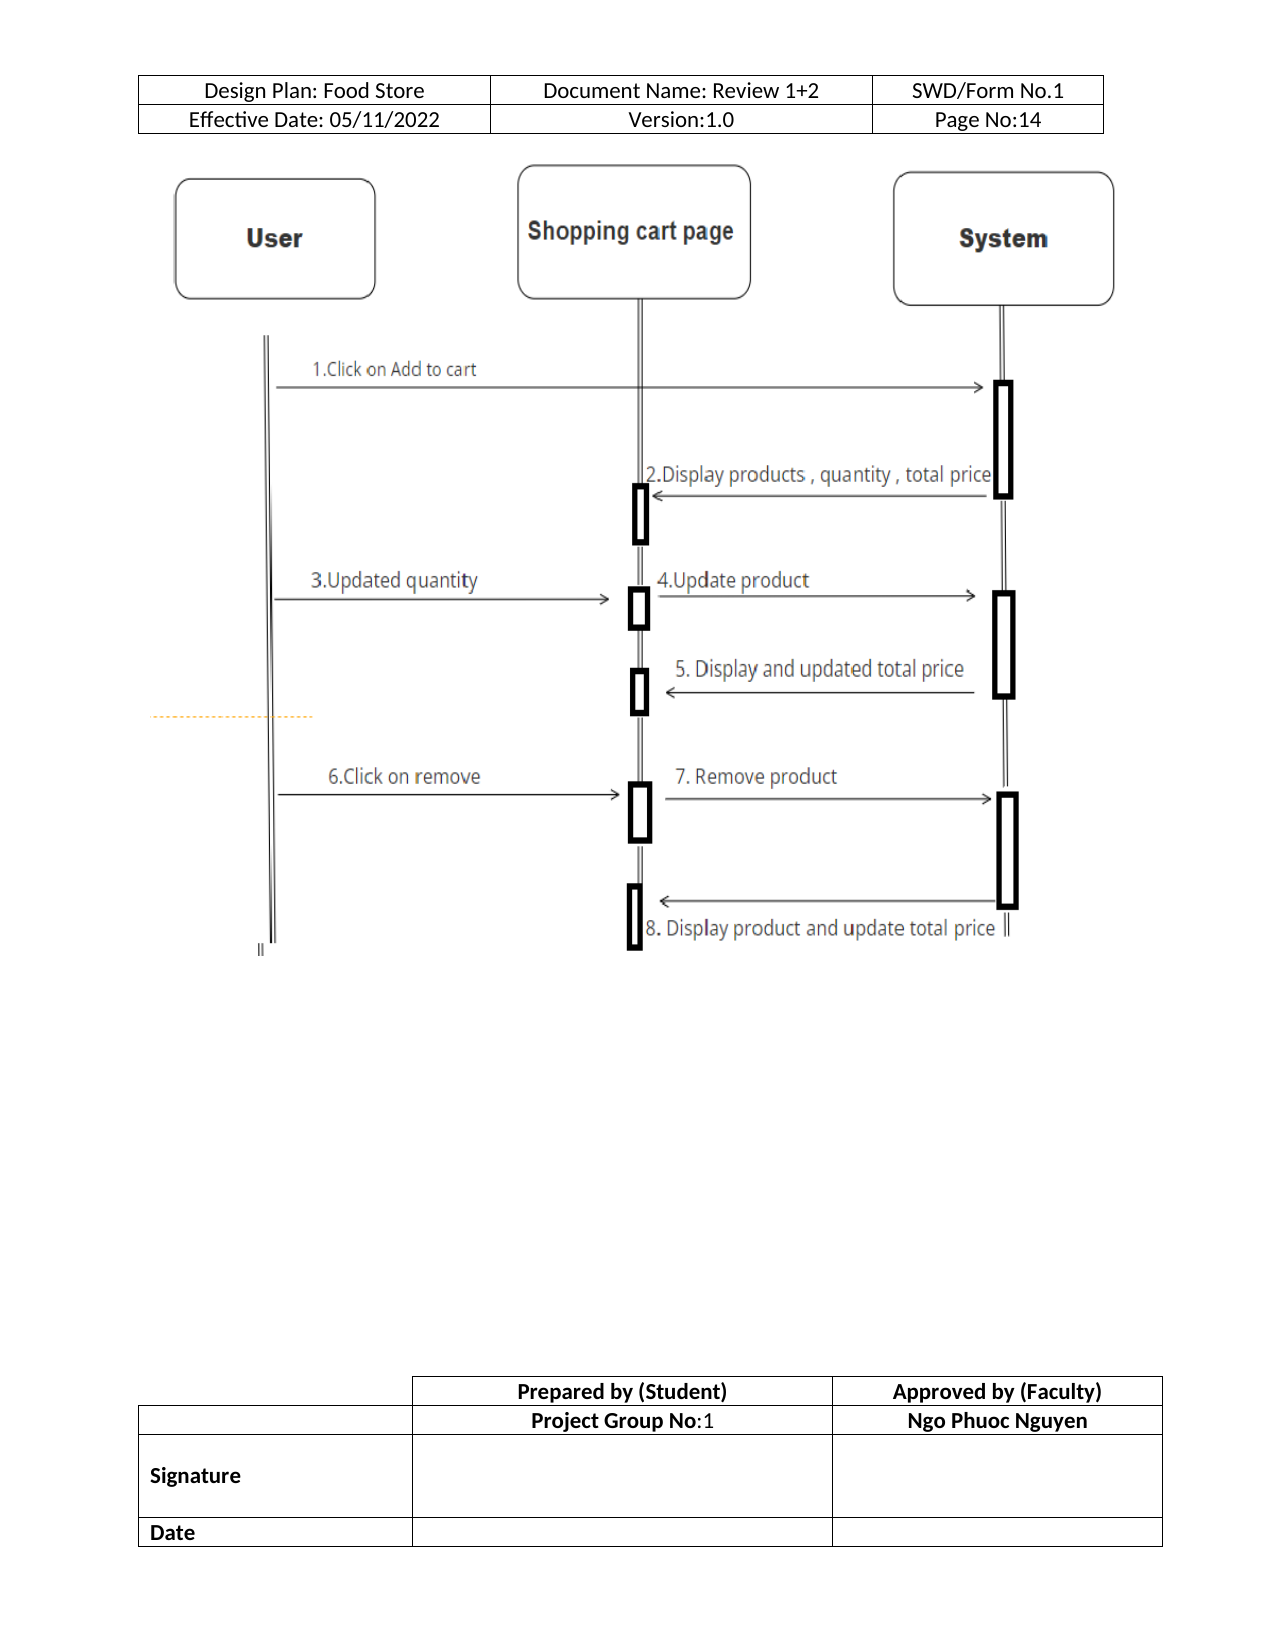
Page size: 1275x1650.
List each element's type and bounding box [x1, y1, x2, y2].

picture [150, 162, 1125, 956]
